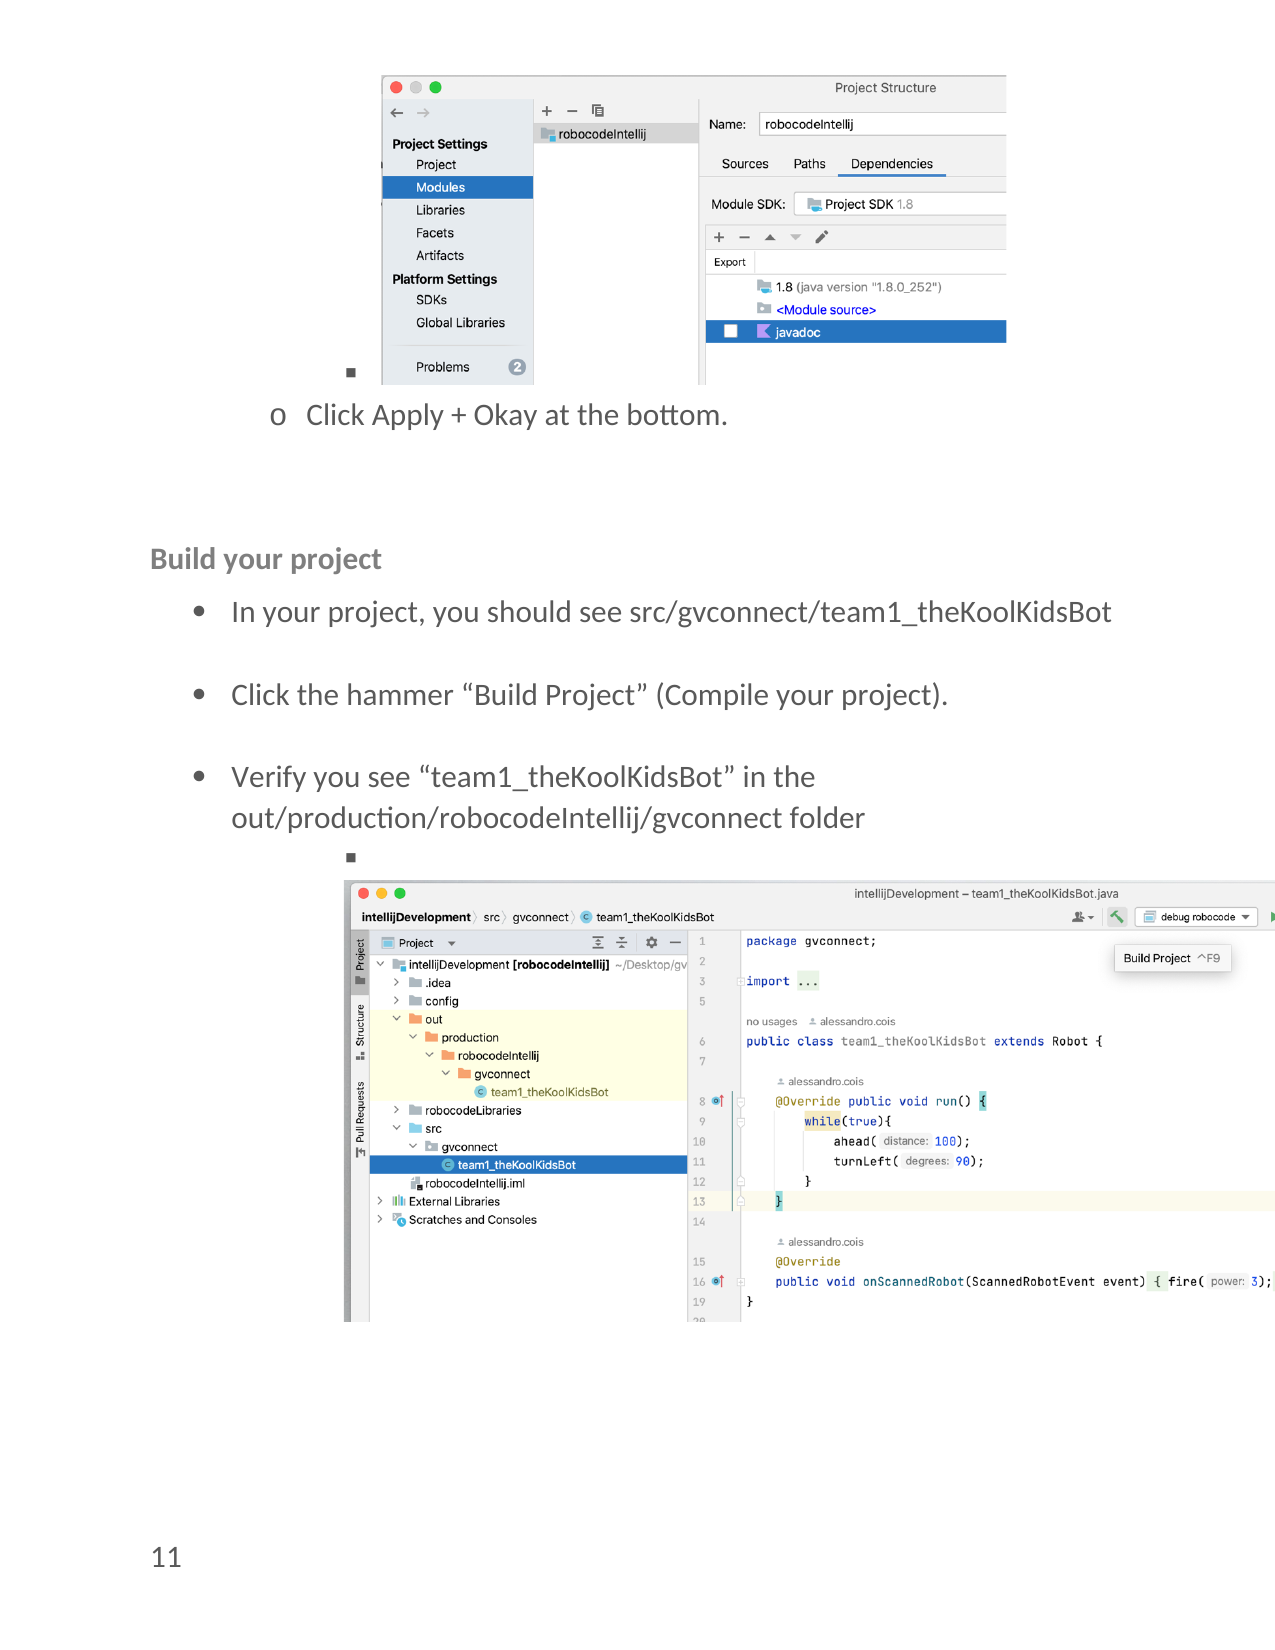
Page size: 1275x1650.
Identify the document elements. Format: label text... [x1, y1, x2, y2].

subtitle Build your project [150, 539, 1125, 577]
list Click Apply + Okay at the bottom. [269, 394, 1125, 434]
list Verify you see “team1_theKoolKidsBot” in the out/production/robocodeIntellij/gvconnect folder [194, 757, 1125, 836]
picture [381, 75, 1007, 385]
list In your project, you should see src/gvconnect/team1_theKoolKidsBot [194, 593, 1125, 631]
list Click the hammer “Build Project” (Compile your project). [194, 675, 1125, 713]
picture [343, 880, 1275, 1322]
